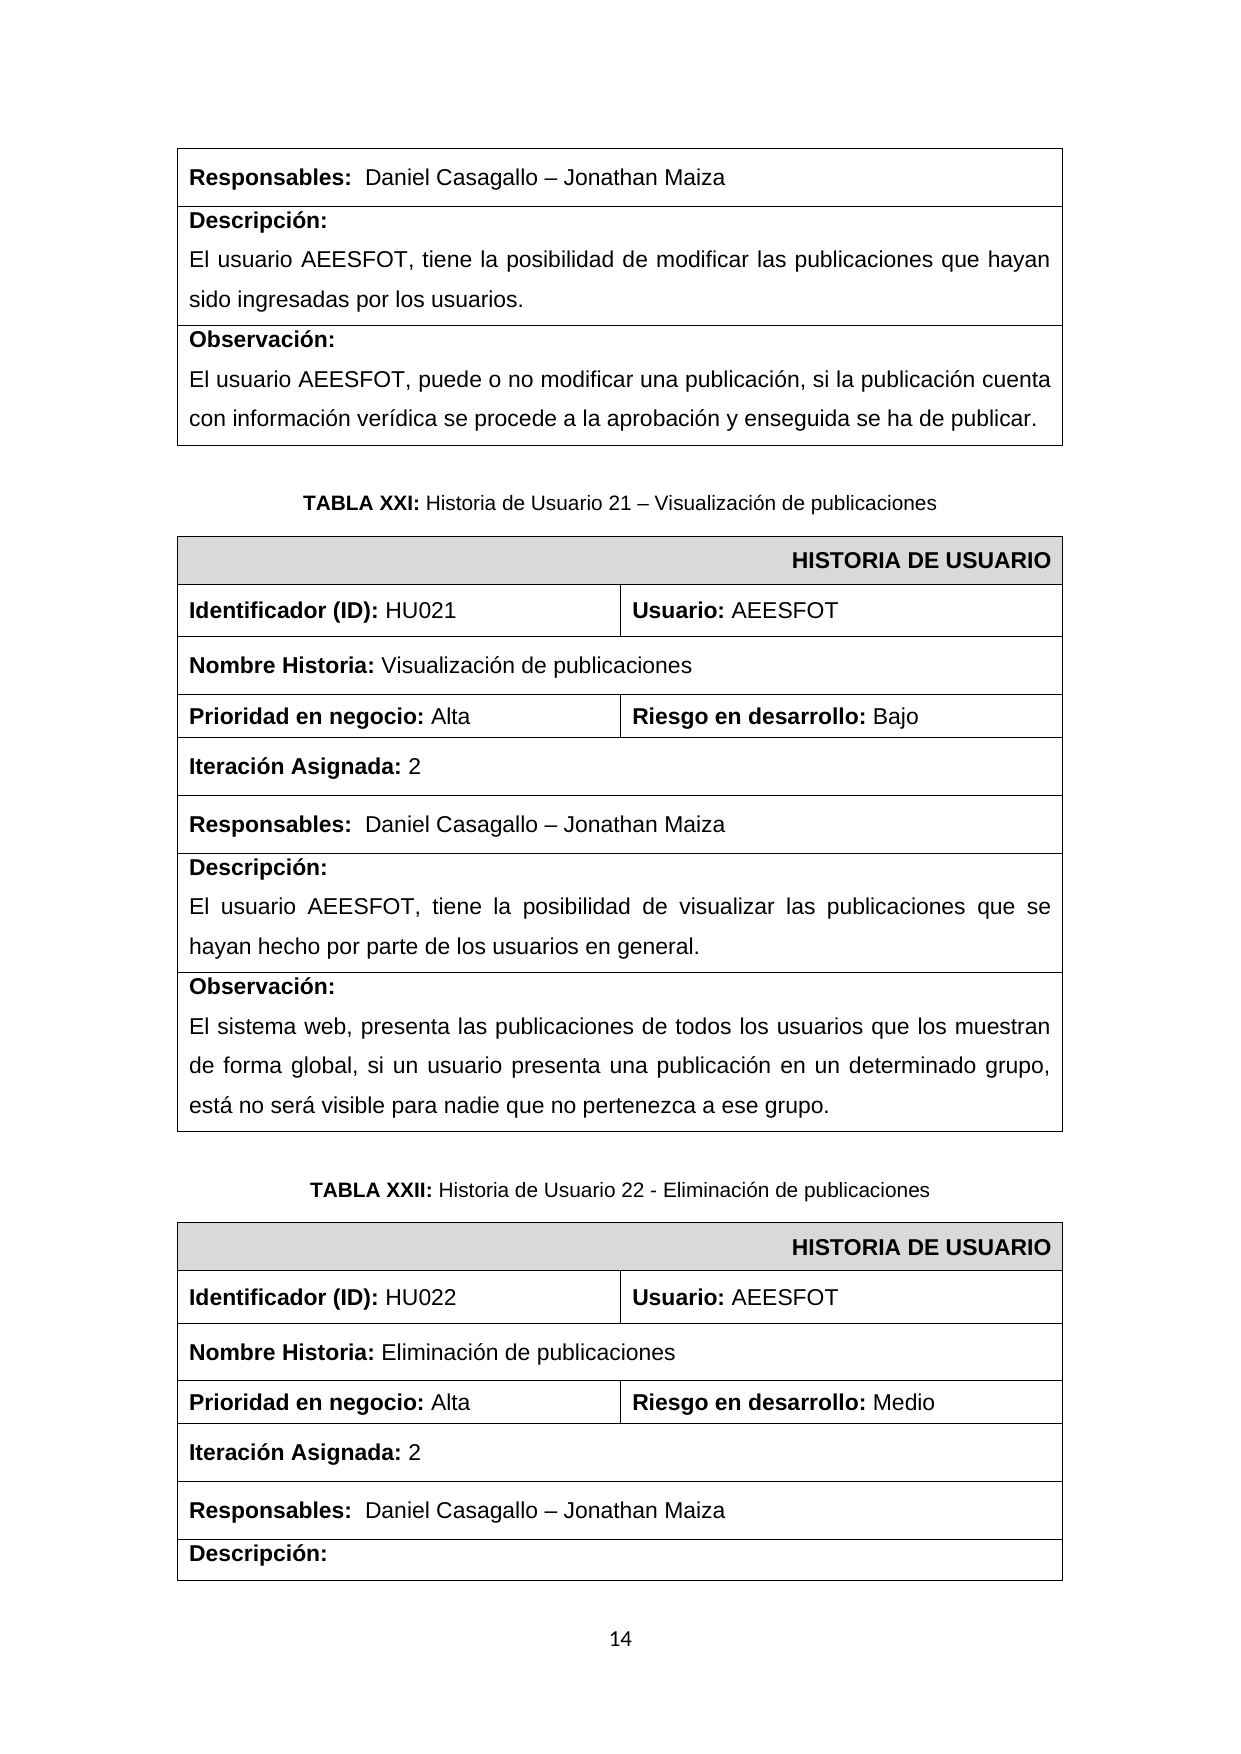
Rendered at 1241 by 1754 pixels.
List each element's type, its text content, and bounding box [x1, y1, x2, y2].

table_header HISTORIA DE USUARIO [178, 537, 1062, 584]
table_cell Observación: El usuario AEESFOT, puede o no modificar una publicación, si la publicación cuenta con información verídica se procede a la aprobación y enseguida se ha de publicar. [178, 326, 1062, 445]
table_cell Identificador (ID): HU021 [178, 585, 620, 636]
text TABLA XXI: Historia de Usuario 21 – Visualización de publicaciones [177, 491, 1063, 515]
table_cell Iteración Asignada: 2 [178, 738, 1062, 794]
table_cell Iteración Asignada: 2 [178, 1424, 1062, 1481]
table_cell Nombre Historia: Visualización de publicaciones [178, 637, 1062, 693]
table_cell Descripción: El usuario AEESFOT, tiene la posibilidad de visualizar las publicaciones que se hayan hecho por parte de los usuarios en general. [178, 854, 1062, 972]
table_cell Identificador (ID): HU022 [178, 1271, 620, 1322]
table_cell Riesgo en desarrollo: Bajo [621, 695, 1062, 737]
text TABLA XXII: Historia de Usuario 22 - Eliminación de publicaciones [177, 1177, 1063, 1201]
table_cell Observación: El sistema web, presenta las publicaciones de todos los usuarios que los muestran de forma global, si un usuario presenta una publicación en un determinado grupo, está no será visible para nadie que no pertenezca a ese grupo. [178, 973, 1062, 1131]
table_header HISTORIA DE USUARIO [178, 1223, 1062, 1270]
table_cell Responsables: Daniel Casagallo – Jonathan Maiza [178, 1482, 1062, 1539]
table_cell Prioridad en negocio: Alta [178, 1381, 620, 1423]
table_cell Prioridad en negocio: Alta [178, 695, 620, 737]
table_cell Descripción: El usuario AEESFOT, tiene la posibilidad de modificar las publicaciones que hayan sido ingresadas por los usuarios. [178, 207, 1062, 325]
table_cell Responsables: Daniel Casagallo – Jonathan Maiza [178, 149, 1062, 206]
table_cell Riesgo en desarrollo: Medio [621, 1381, 1062, 1423]
table_cell Usuario: AEESFOT [621, 1271, 1062, 1322]
table_cell Usuario: AEESFOT [621, 585, 1062, 636]
table_cell Nombre Historia: Eliminación de publicaciones [178, 1324, 1062, 1380]
table_cell Responsables: Daniel Casagallo – Jonathan Maiza [178, 796, 1062, 853]
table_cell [178, 1540, 1062, 1580]
